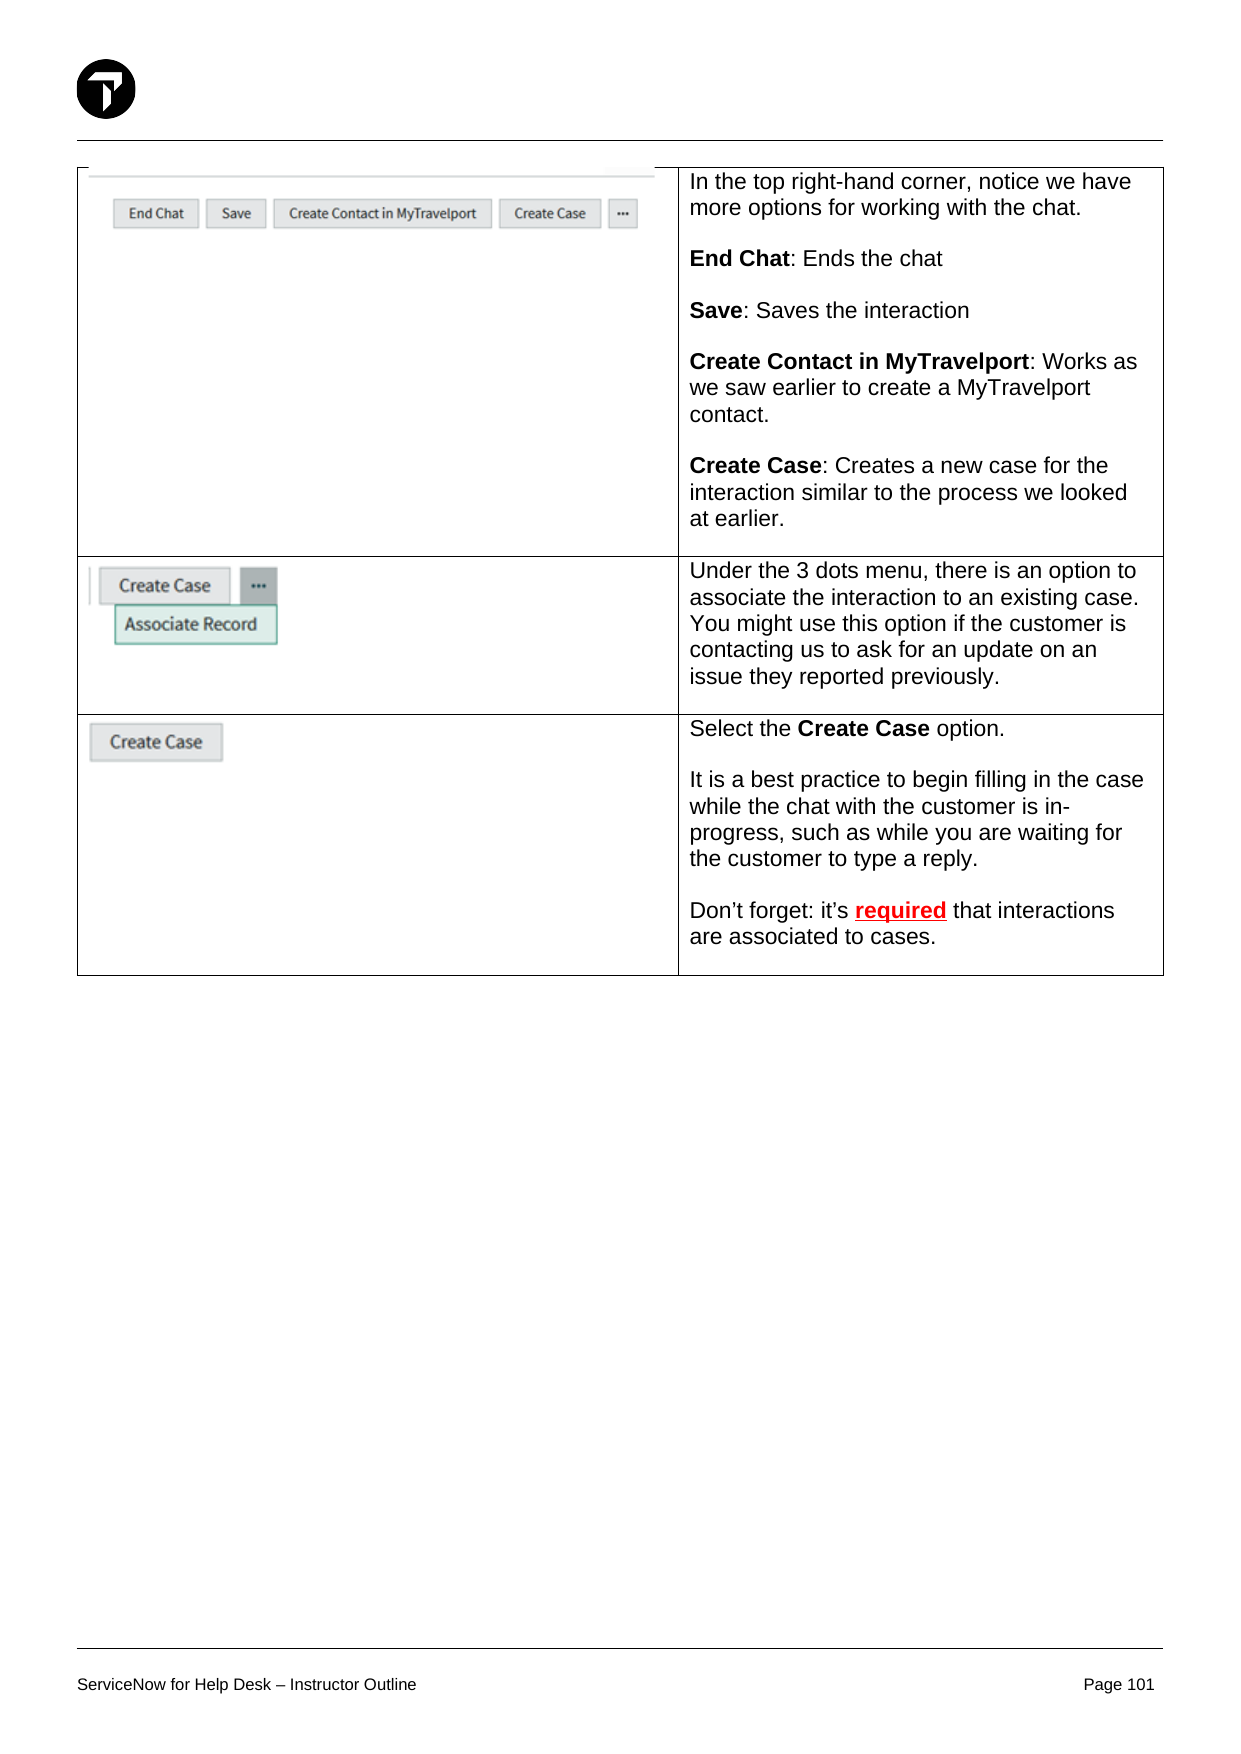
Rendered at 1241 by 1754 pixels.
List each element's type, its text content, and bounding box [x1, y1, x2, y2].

table_cell In the top right-hand corner, notice we have more options for working with the chat. End Chat: Ends the chat Save: Saves the interaction Create Contact in MyTravelport: Works as we saw earlier to create a MyTravelport contact. Create Case: Creates a new case for the interaction similar to the process we looked at earlier. [679, 168, 1163, 556]
table_cell [78, 557, 678, 714]
picture [88, 167, 655, 244]
picture [88, 557, 300, 661]
picture [76, 59, 136, 119]
table_cell Select the Create Case option. It is a best practice to begin filling in the case while the chat with the customer is in-progress, such as while you are waiting for the customer to type a reply. Don’t forget: it’s required that interactions are associated to cases. [679, 715, 1163, 974]
table_cell [78, 168, 678, 556]
table_cell [78, 715, 678, 974]
picture [88, 715, 230, 764]
table_cell Under the 3 dots menu, there is an option to associate the interaction to an existing case. You might use this option if the customer is contacting us to ask for an update on an issue they reported previously. [679, 557, 1163, 714]
